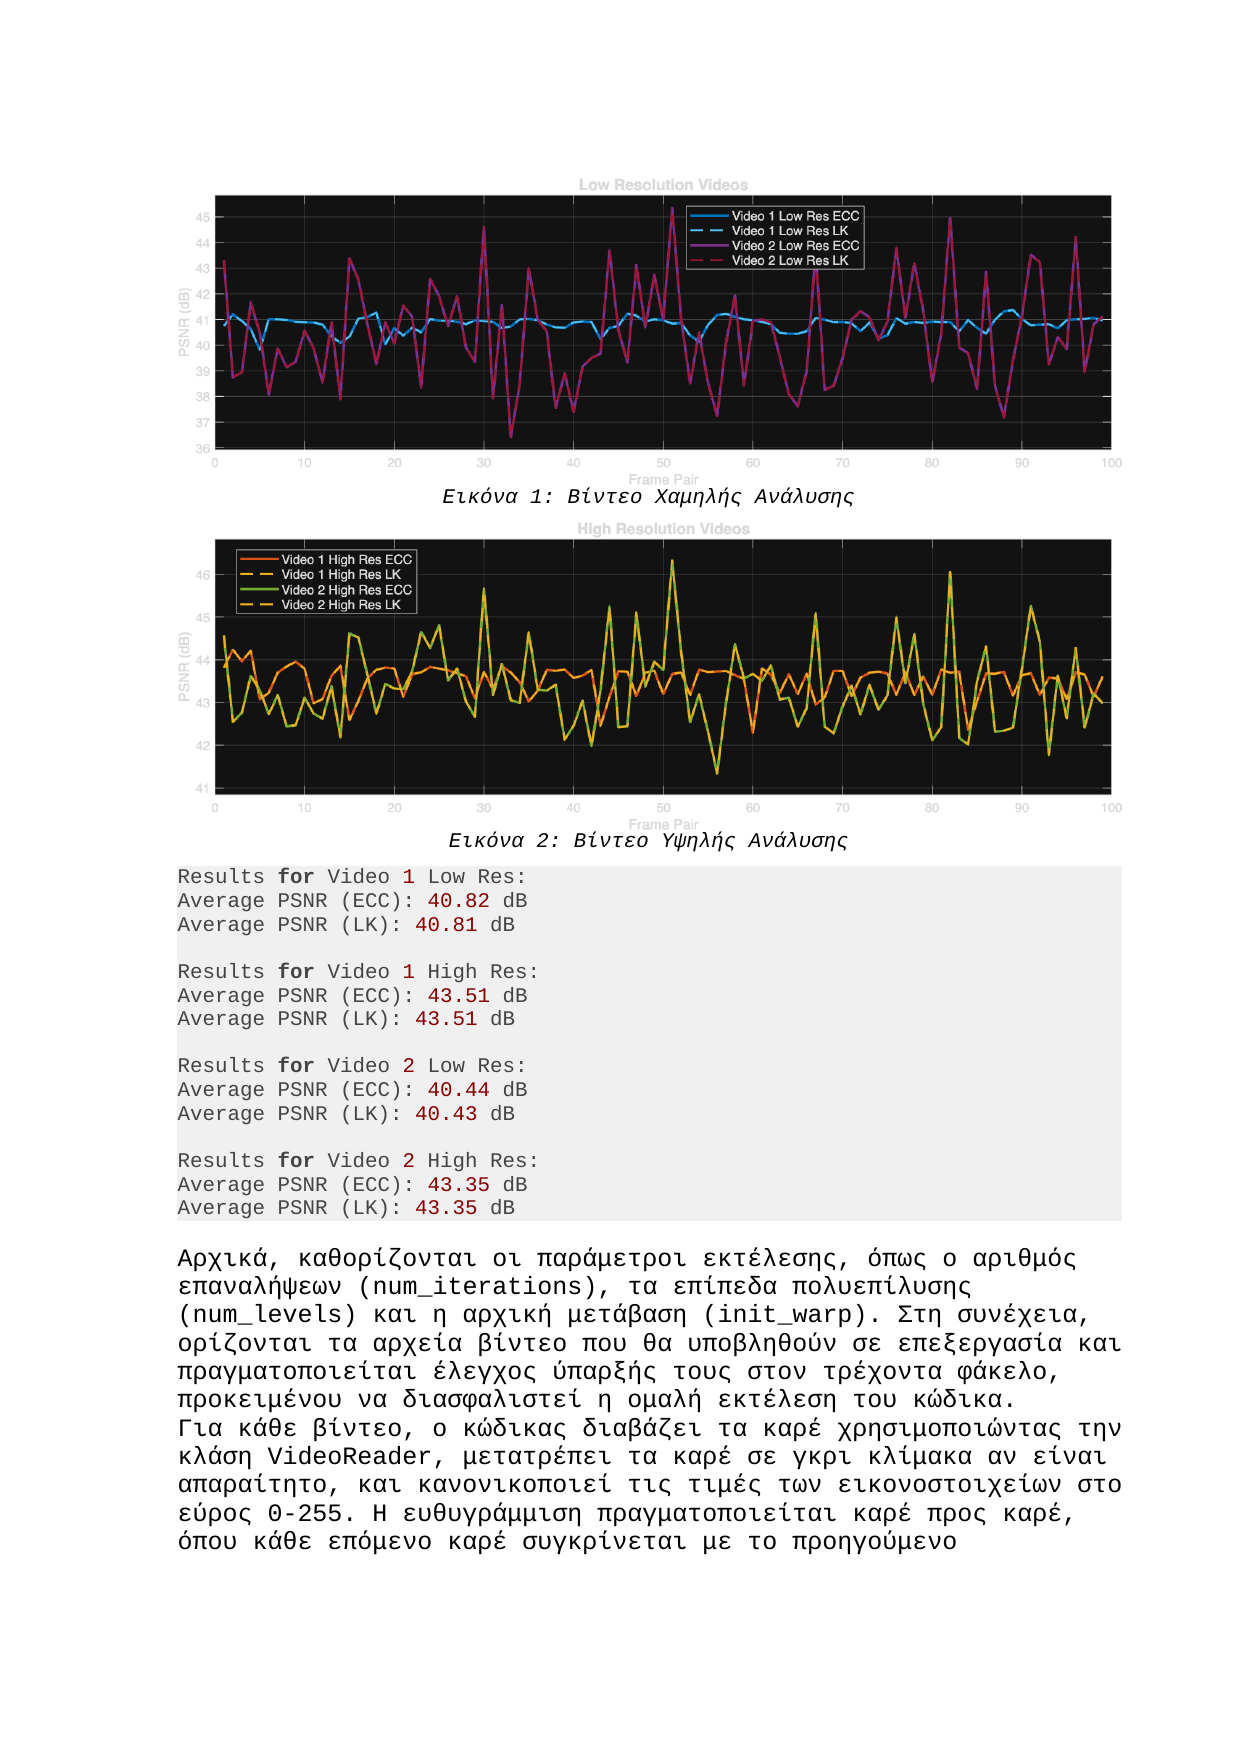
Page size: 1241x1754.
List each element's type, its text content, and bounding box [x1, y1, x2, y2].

picture [177, 177, 1123, 486]
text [177, 1415, 1122, 1557]
text Εικόνα 1: Βίντεο Χαμηλής Ανάλυσης [177, 486, 1122, 509]
text Results for Video 1 High Res: Average PSNR (ECC): 43.51 dB Average PSNR (LK): 43.51 dB [177, 937, 1122, 1032]
text Αρχικά, καθορίζονται οι παράμετροι εκτέλεσης, όπως ο αριθμός επαναλήψεων (num_iterations), τα επίπεδα πολυεπίλυσης (num_levels) και η αρχική μετάβαση (init_warp). Στη συνέχεια, ορίζονται τα αρχεία βίντεο που θα υποβληθούν σε επεξεργασία και πραγματοποιείται έλεγχος ύπαρξής τους στον τρέχοντα φάκελο, προκειμένου να διασφαλιστεί η ομαλή εκτέλεση του κώδικα. [177, 1245, 1122, 1415]
picture [177, 521, 1123, 831]
text Results for Video 2 Low Res: Average PSNR (ECC): 40.44 dB Average PSNR (LK): 40.43 dB [177, 1032, 1122, 1126]
text Results for Video 2 High Res: Average PSNR (ECC): 43.35 dB Average PSNR (LK): 43.35 dB [177, 1150, 1122, 1221]
text Εικόνα 2: Βίντεο Υψηλής Ανάλυσης [177, 831, 1122, 854]
text Results for Video 1 Low Res: Average PSNR (ECC): 40.82 dB Average PSNR (LK): 40.81 dB [177, 866, 1122, 937]
